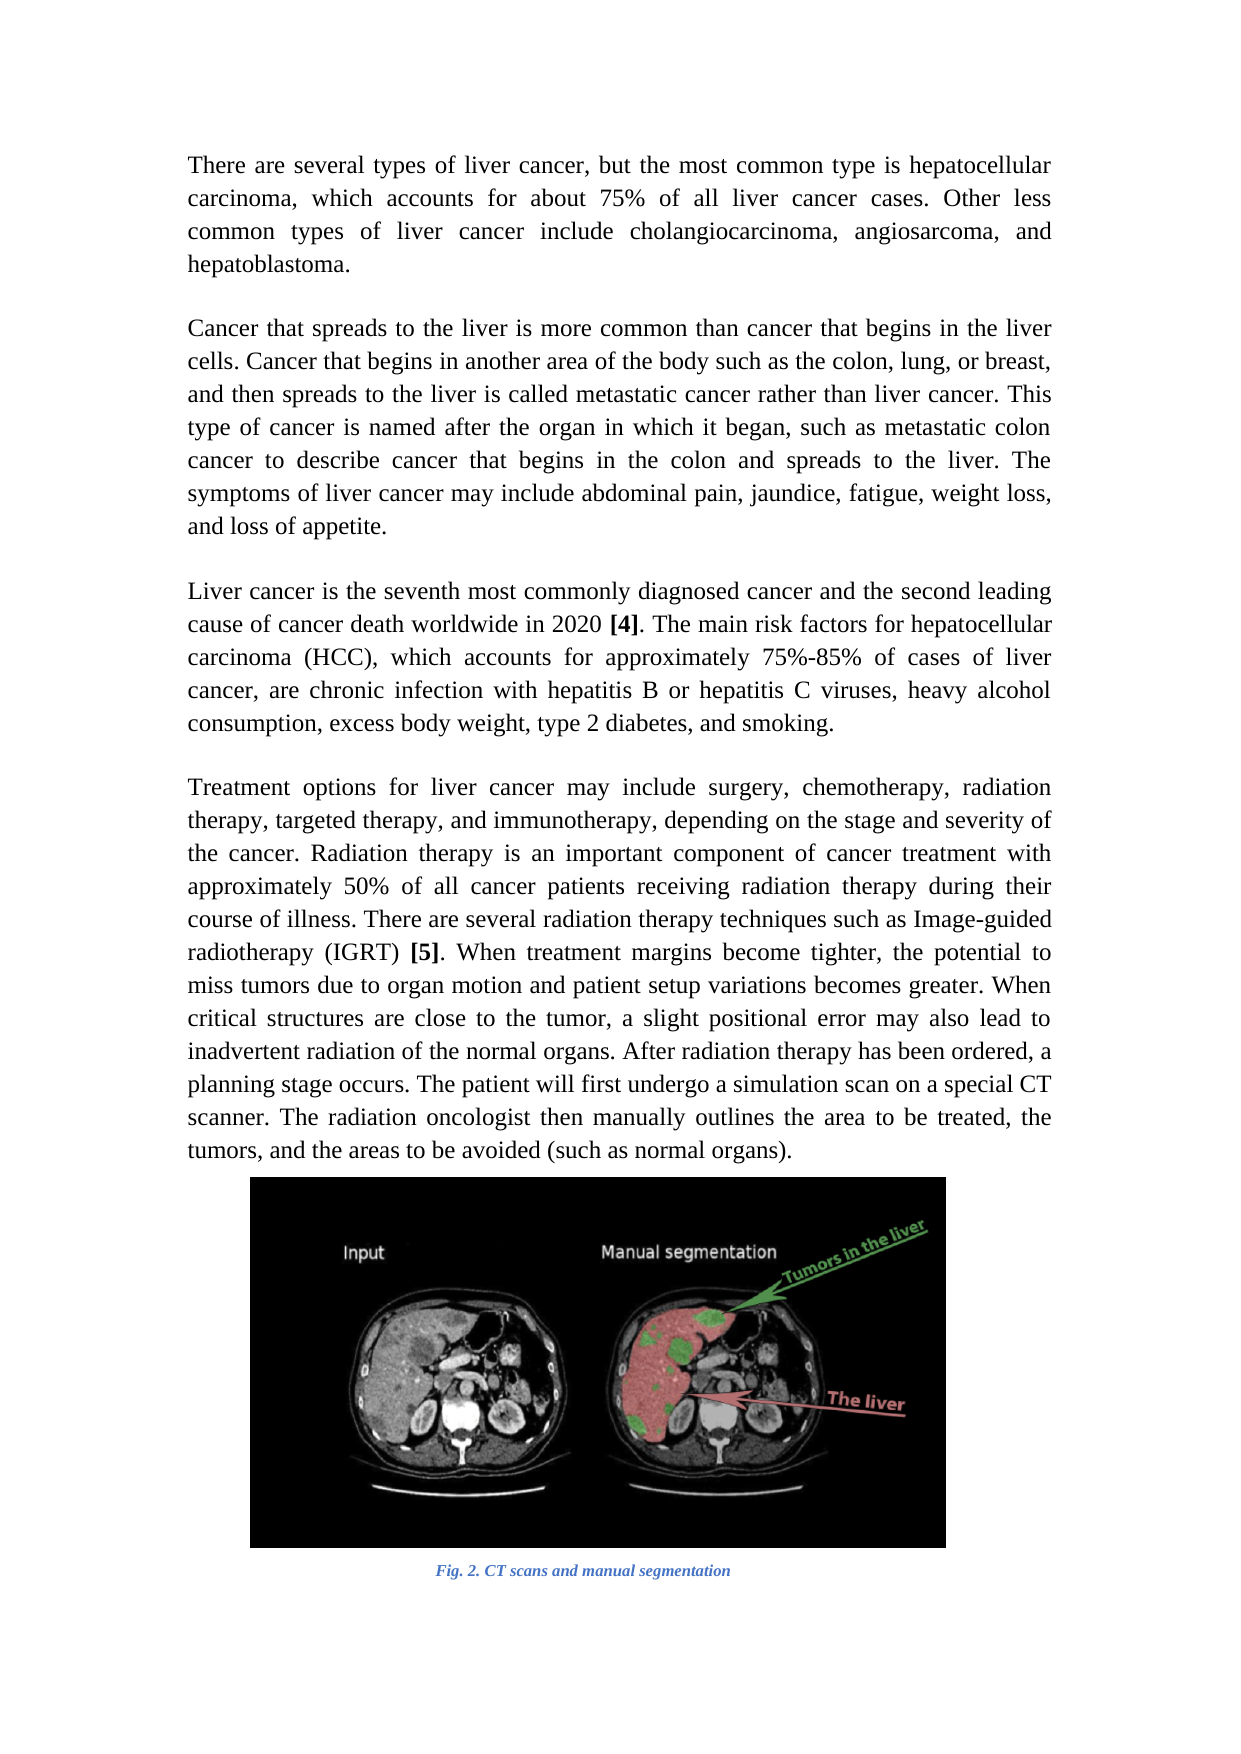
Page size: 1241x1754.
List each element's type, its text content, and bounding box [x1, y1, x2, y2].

text Cancer that spreads to the liver is more common than cancer that begins in the liver cells. Cancer that begins in another area of the body such as the colon, lung, or breast, and then spreads to the liver is called metastatic cancer rather than liver cancer. This type of cancer is named after the organ in which it began, such as metastatic colon cancer to describe cancer that begins in the colon and spreads to the liver. The symptoms of liver cancer may include abdominal pain, jaundice, fatigue, weight loss, and loss of appetite. [187, 313, 1053, 540]
text Liver cancer is the seventh most commonly diagnosed cancer and the second leading cause of cancer death worldwide in 2020 [4]. The main risk factors for hepatocellular carcinoma (HCC), which accounts for approximately 75%-85% of cases of liver cancer, are chronic infection with hepatitis B or hepatitis C viruses, heavy alcohol consumption, excess body weight, type 2 diabetes, and smoking. [187, 576, 1053, 737]
picture [252, 1179, 944, 1546]
text There are several types of liver cancer, but the most common type is hepatocellular carcinoma, which accounts for about 75% of all liver cancer cases. Other less common types of liver cancer include cholangiocarcinoma, angiosarcoma, and hepatoblastoma. [187, 150, 1053, 278]
text Fig. 2. CT scans and manual segmentation [187, 1524, 1053, 1581]
text Treatment options for liver cancer may include surgery, chemotherapy, radiation therapy, targeted therapy, and immunotherapy, depending on the stage and severity of the cancer. Radiation therapy is an important component of cancer treatment with approximately 50% of all cancer patients receiving radiation therapy during their course of illness. There are several radiation therapy techniques such as Image-guided radiotherapy (IGRT) [5]. When treatment margins become tighter, the potential to miss tumors due to organ motion and patient setup variations becomes greater. When critical structures are close to the tumor, a slight positional error may also lead to inadvertent radiation of the normal organs. After radiation therapy has been ordered, a planning stage occurs. The patient will first undergo a simulation scan on a special CT scanner. The radiation oncologist then manually outlines the area to be treated, the tumors, and the areas to be avoided (such as normal organs). [187, 772, 1053, 1164]
